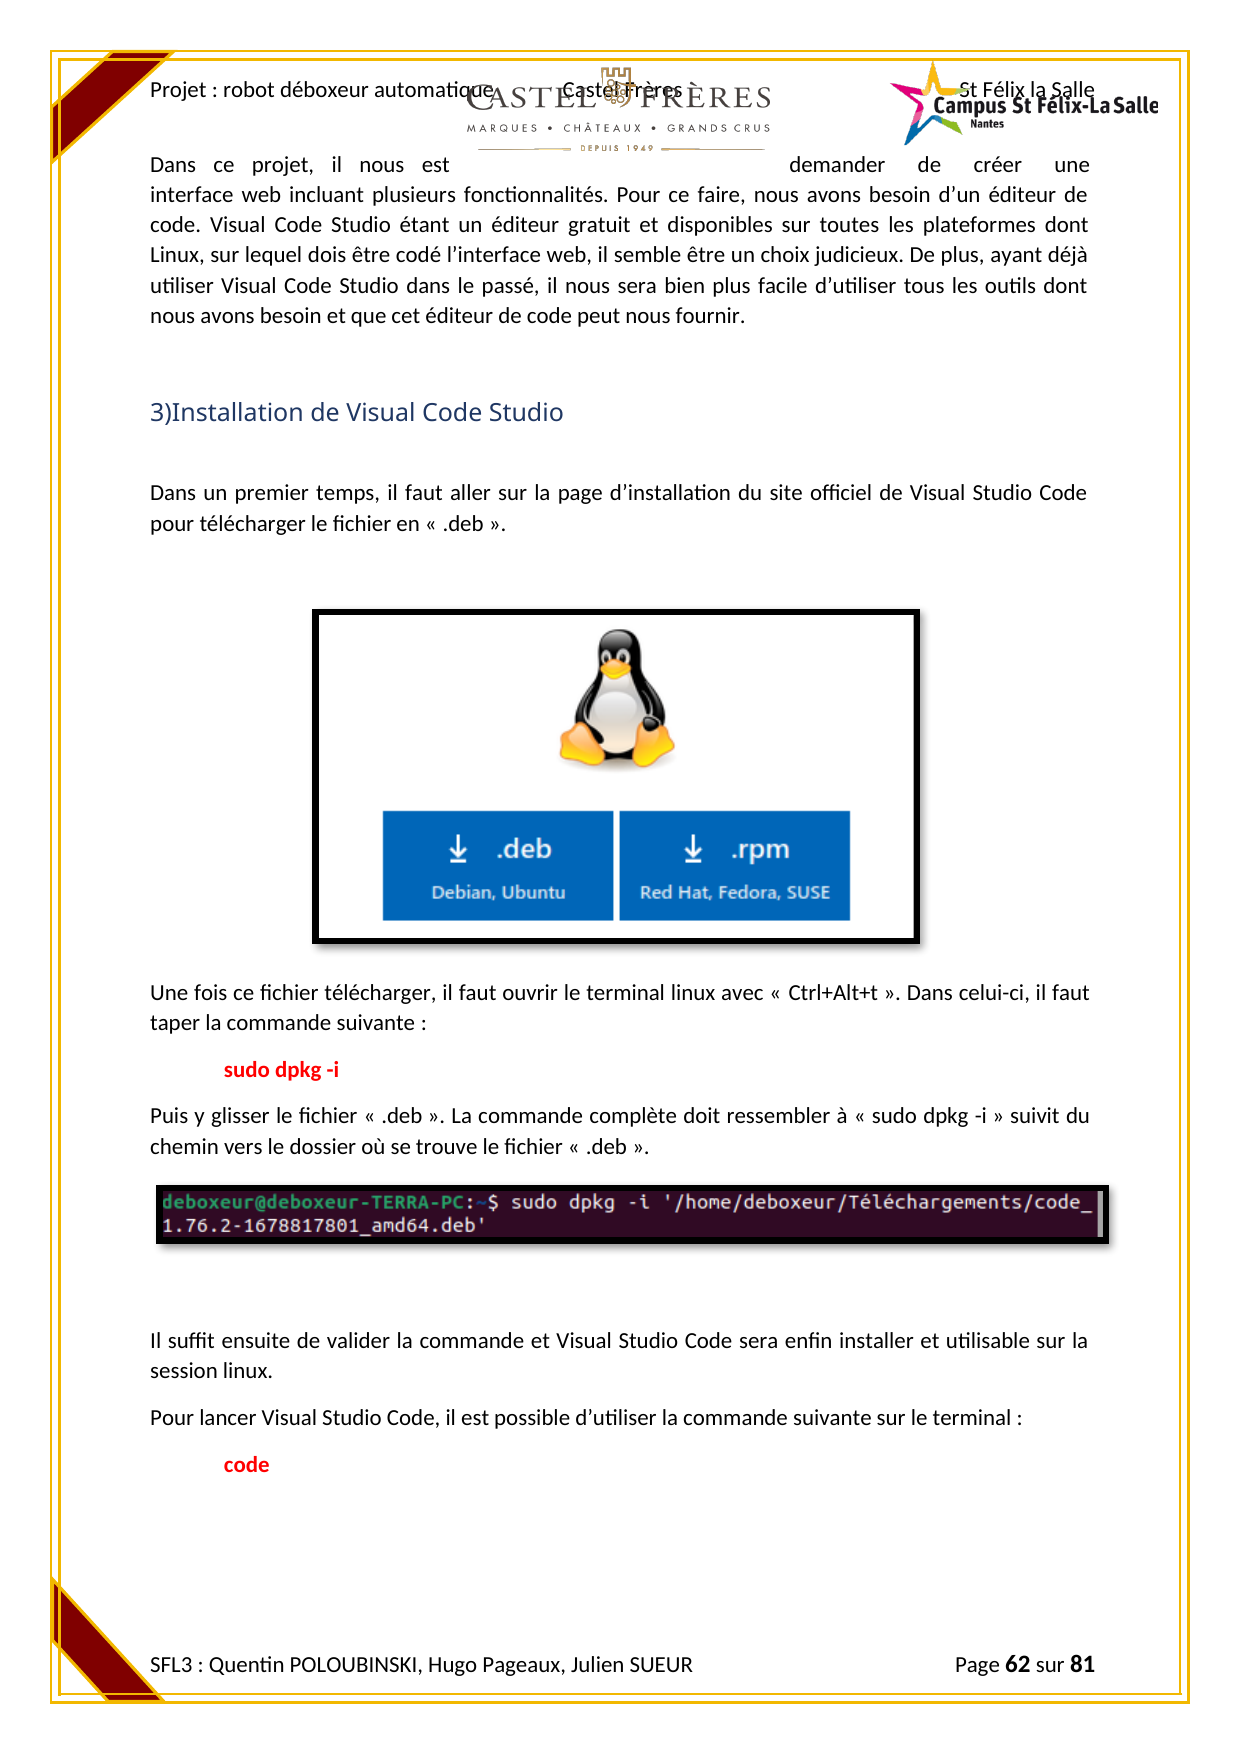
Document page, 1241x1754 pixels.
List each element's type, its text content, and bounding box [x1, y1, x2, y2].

text code [150, 1450, 1090, 1478]
text Dans ce projet, il nous est demander de créer une interface web incluant plusieurs fonctionnalités. Pour ce faire, nous avons besoin d’un éditeur de code. Visual Code Studio étant un éditeur gratuit et disponibles sur toutes les plateformes dont Linux, sur lequel dois être codé l’interface web, il semble être un choix judicieux. De plus, ayant déjà utiliser Visual Code Studio dans le passé, il nous sera bien plus facile d’utiliser tous les outils dont nous avons besoin et que cet éditeur de code peut nous fournir. [150, 150, 1090, 329]
text sudo dpkg -i [150, 1055, 1090, 1083]
text Pour lancer Visual Studio Code, il est possible d’utiliser la commande suivante sur le terminal : [150, 1403, 1090, 1431]
text Dans un premier temps, il faut aller sur la page d’installation du site officiel de Visual Studio Code pour télécharger le fichier en « .deb ». [150, 478, 1090, 537]
subtitle 3)Installation de Visual Code Studio [150, 395, 1090, 429]
text Il suffit ensuite de valider la commande et Visual Studio Code sera enfin installer et utilisable sur la session linux. [150, 1326, 1090, 1384]
picture [163, 1191, 1103, 1237]
picture [460, 59, 773, 157]
text Une fois ce fichier télécharger, il faut ouvrir le terminal linux avec « Ctrl+Alt+t ». Dans celui-ci, il faut taper la commande suivante : [150, 978, 1090, 1036]
picture [889, 60, 1158, 145]
picture [319, 615, 913, 938]
text Puis y glisser le fichier « .deb ». La commande complète doit ressembler à « sudo dpkg -i » suivit du chemin vers le dossier où se trouve le fichier « .deb ». [150, 1102, 1090, 1160]
